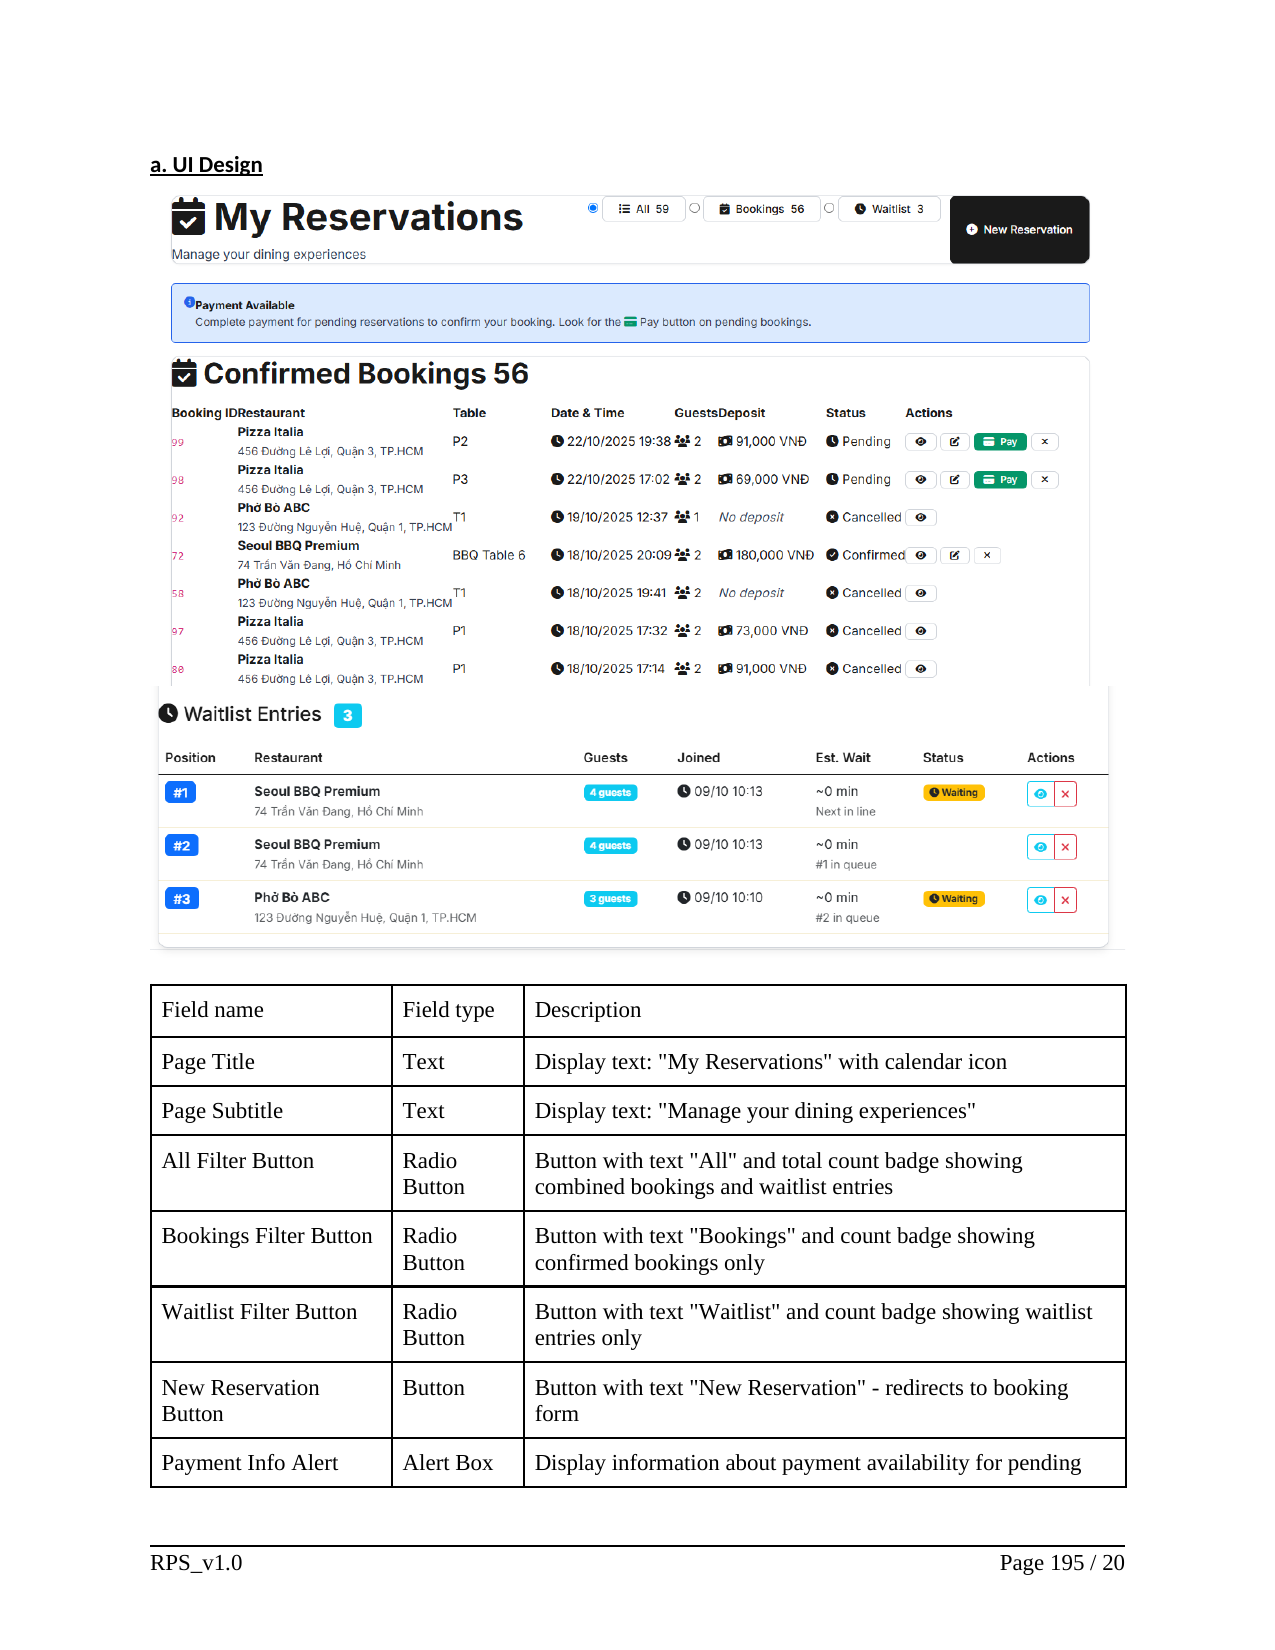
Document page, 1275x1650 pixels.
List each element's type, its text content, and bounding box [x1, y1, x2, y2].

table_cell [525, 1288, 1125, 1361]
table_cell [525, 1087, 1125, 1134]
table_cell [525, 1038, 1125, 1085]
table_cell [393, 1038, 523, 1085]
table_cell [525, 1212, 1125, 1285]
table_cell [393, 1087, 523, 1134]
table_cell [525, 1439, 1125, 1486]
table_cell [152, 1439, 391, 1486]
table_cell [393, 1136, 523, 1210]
subtitle a. UI Design [150, 150, 1125, 178]
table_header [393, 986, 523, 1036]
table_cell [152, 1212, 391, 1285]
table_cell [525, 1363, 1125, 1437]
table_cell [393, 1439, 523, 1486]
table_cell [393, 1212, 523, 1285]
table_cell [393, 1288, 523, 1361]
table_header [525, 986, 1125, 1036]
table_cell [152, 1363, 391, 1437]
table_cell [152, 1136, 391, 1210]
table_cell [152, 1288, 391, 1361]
picture [150, 178, 1125, 958]
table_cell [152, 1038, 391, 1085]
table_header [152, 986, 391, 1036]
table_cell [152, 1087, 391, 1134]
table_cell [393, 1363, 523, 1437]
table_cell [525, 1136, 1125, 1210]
